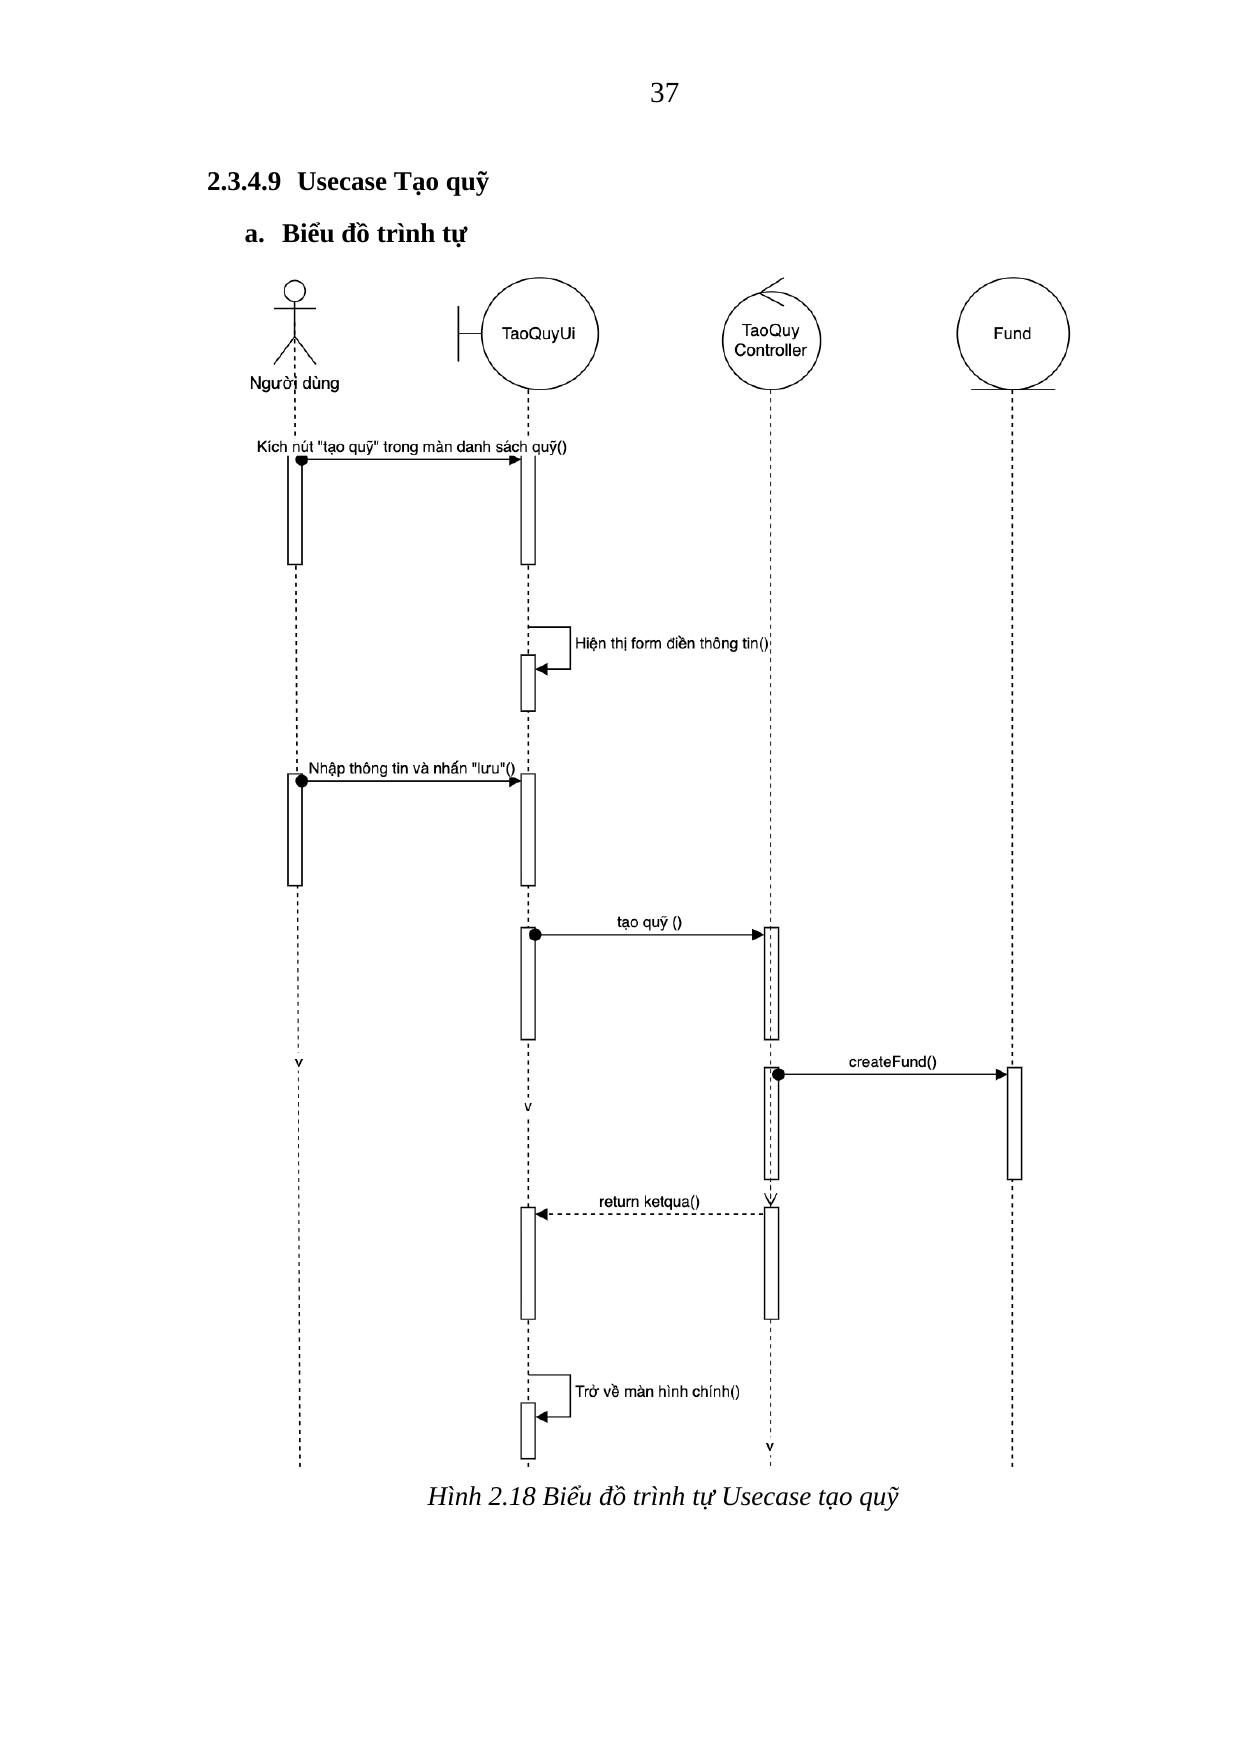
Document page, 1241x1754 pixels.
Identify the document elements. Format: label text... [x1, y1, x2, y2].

text Hình 2.18 Biểu đồ trình tự Usecase tạo quỹ [207, 1479, 1122, 1511]
picture [206, 260, 1122, 1467]
subtitle Biểu đồ trình tự [244, 217, 1122, 248]
subtitle Usecase Tạo quỹ [207, 164, 1122, 196]
